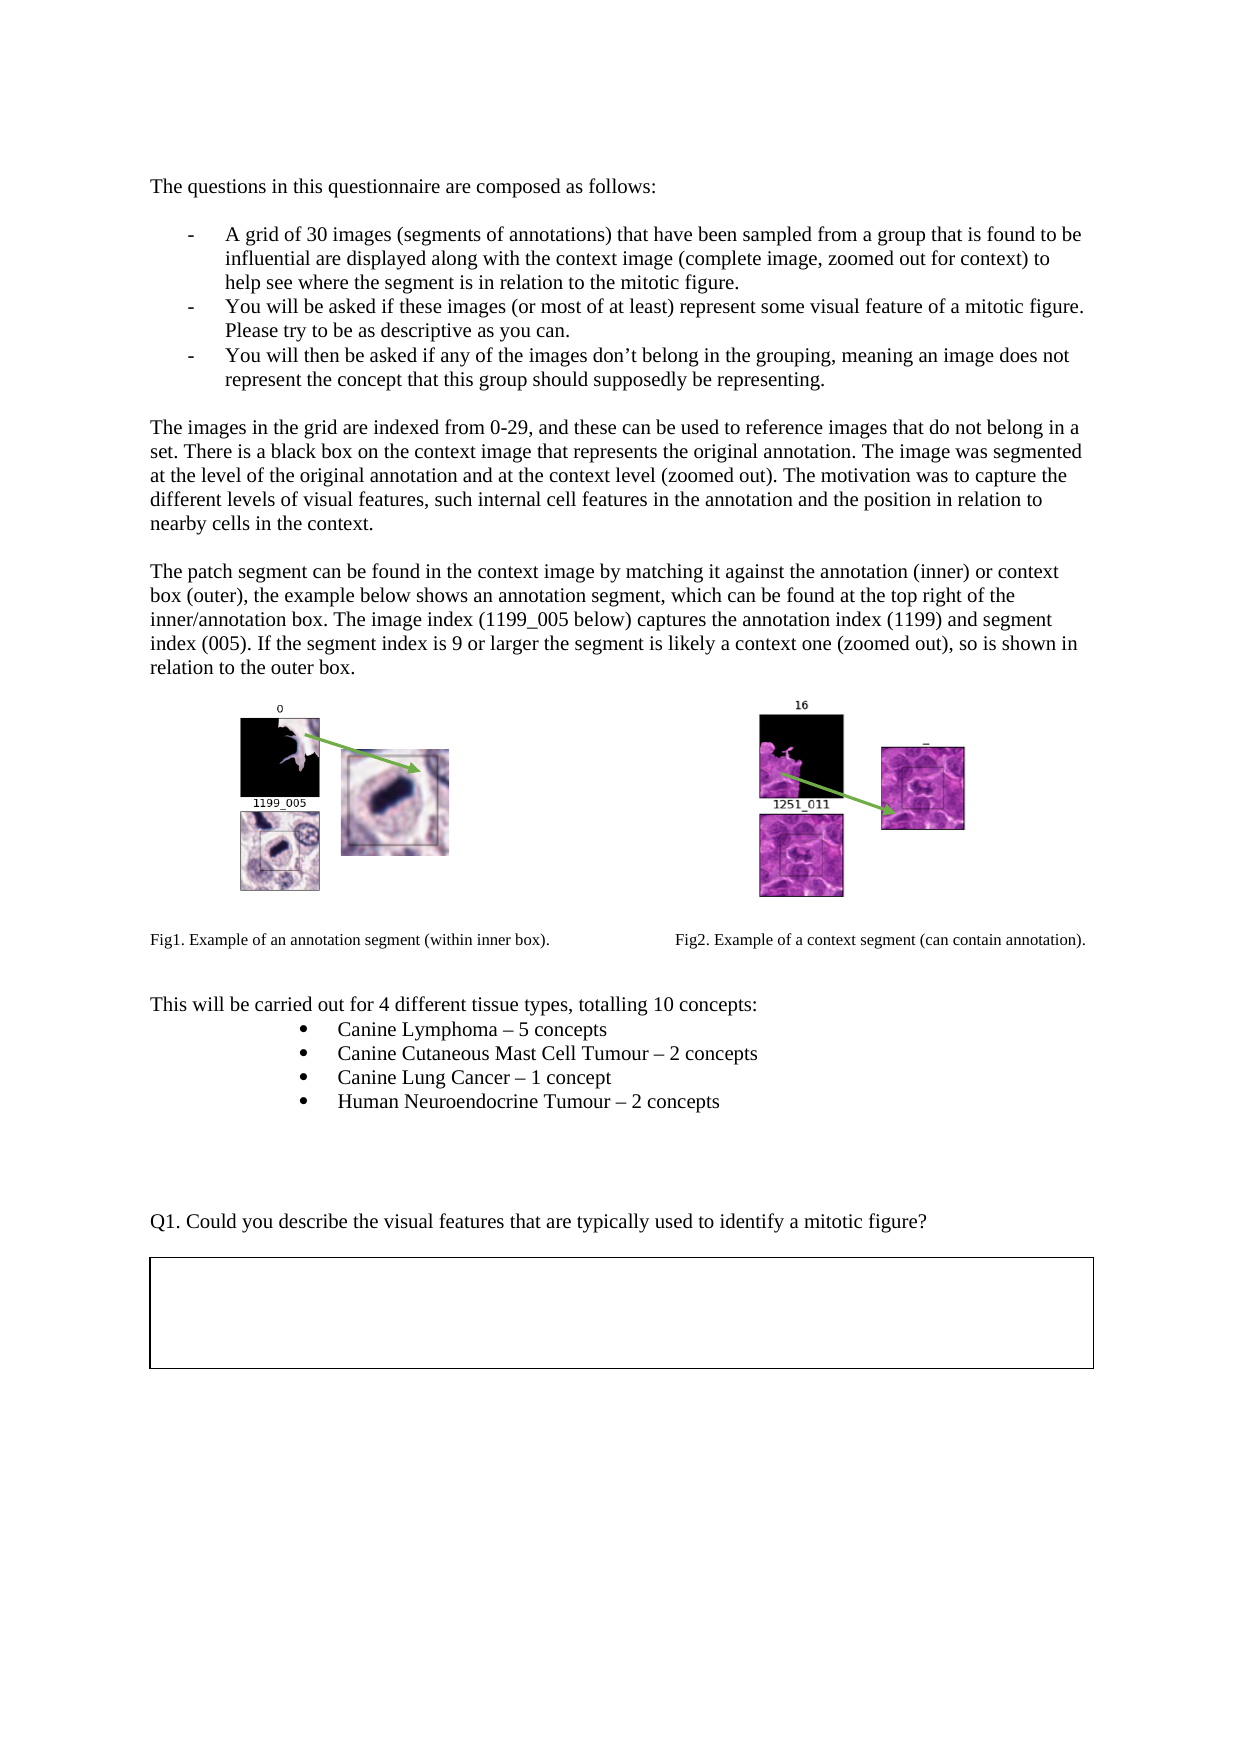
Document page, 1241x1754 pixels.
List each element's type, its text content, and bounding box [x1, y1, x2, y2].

picture [340, 749, 450, 856]
list Canine Lung Cancer – 1 concept [300, 1064, 1090, 1089]
text This will be carried out for 4 different tissue types, totalling 10 concepts: [150, 992, 1090, 1016]
picture [752, 694, 849, 904]
list Canine Lymphoma – 5 concepts [300, 1016, 1090, 1041]
text Q1. Could you describe the visual features that are typically used to identify a mitotic figure? [150, 1209, 1090, 1233]
picture [874, 742, 970, 837]
picture [233, 695, 326, 907]
text The patch segment can be found in the context image by matching it against the annotation (inner) or context box (outer), the example below shows an annotation segment, which can be found at the top right of the inner/annotation box. The image index (1199_005 below) captures the annotation index (1199) and segment index (005). If the segment index is 9 or larger the segment is likely a context one (zoomed out), so is shown in relation to the outer box. [150, 559, 1090, 679]
list A grid of 30 images (segments of annotations) that have been sampled from a group that is found to be influential are displayed along with the context image (complete image, zoomed out for context) to help see where the segment is in relation to the mitotic figure. [187, 222, 1090, 294]
list You will be asked if these images (or most of at least) represent some visual feature of a mitotic figure. Please try to be as descriptive as you can. [187, 294, 1090, 342]
list You will then be asked if any of the images don’t belong in the grouping, meaning an image does not represent the concept that this group should supposedly be representing. [187, 342, 1090, 391]
text The questions in this questionnaire are composed as follows: [150, 174, 1090, 198]
text The images in the grid are indexed from 0-29, and these can be used to reference images that do not belong in a set. There is a black box on the context image that represents the original annotation. The image was segmented at the level of the original annotation and at the context level (zoomed out). The motivation was to capture the different levels of visual features, such internal cell features in the annotation and the position in relation to nearby cells in the context. [150, 415, 1090, 535]
list Human Neuroendocrine Tumour – 2 concepts [300, 1089, 1090, 1113]
list Canine Cutaneous Mast Cell Tumour – 2 concepts [300, 1041, 1090, 1064]
text Fig1. Example of an annotation segment (within inner box). Fig2. Example of a context segment (can contain annotation). [150, 930, 1090, 949]
